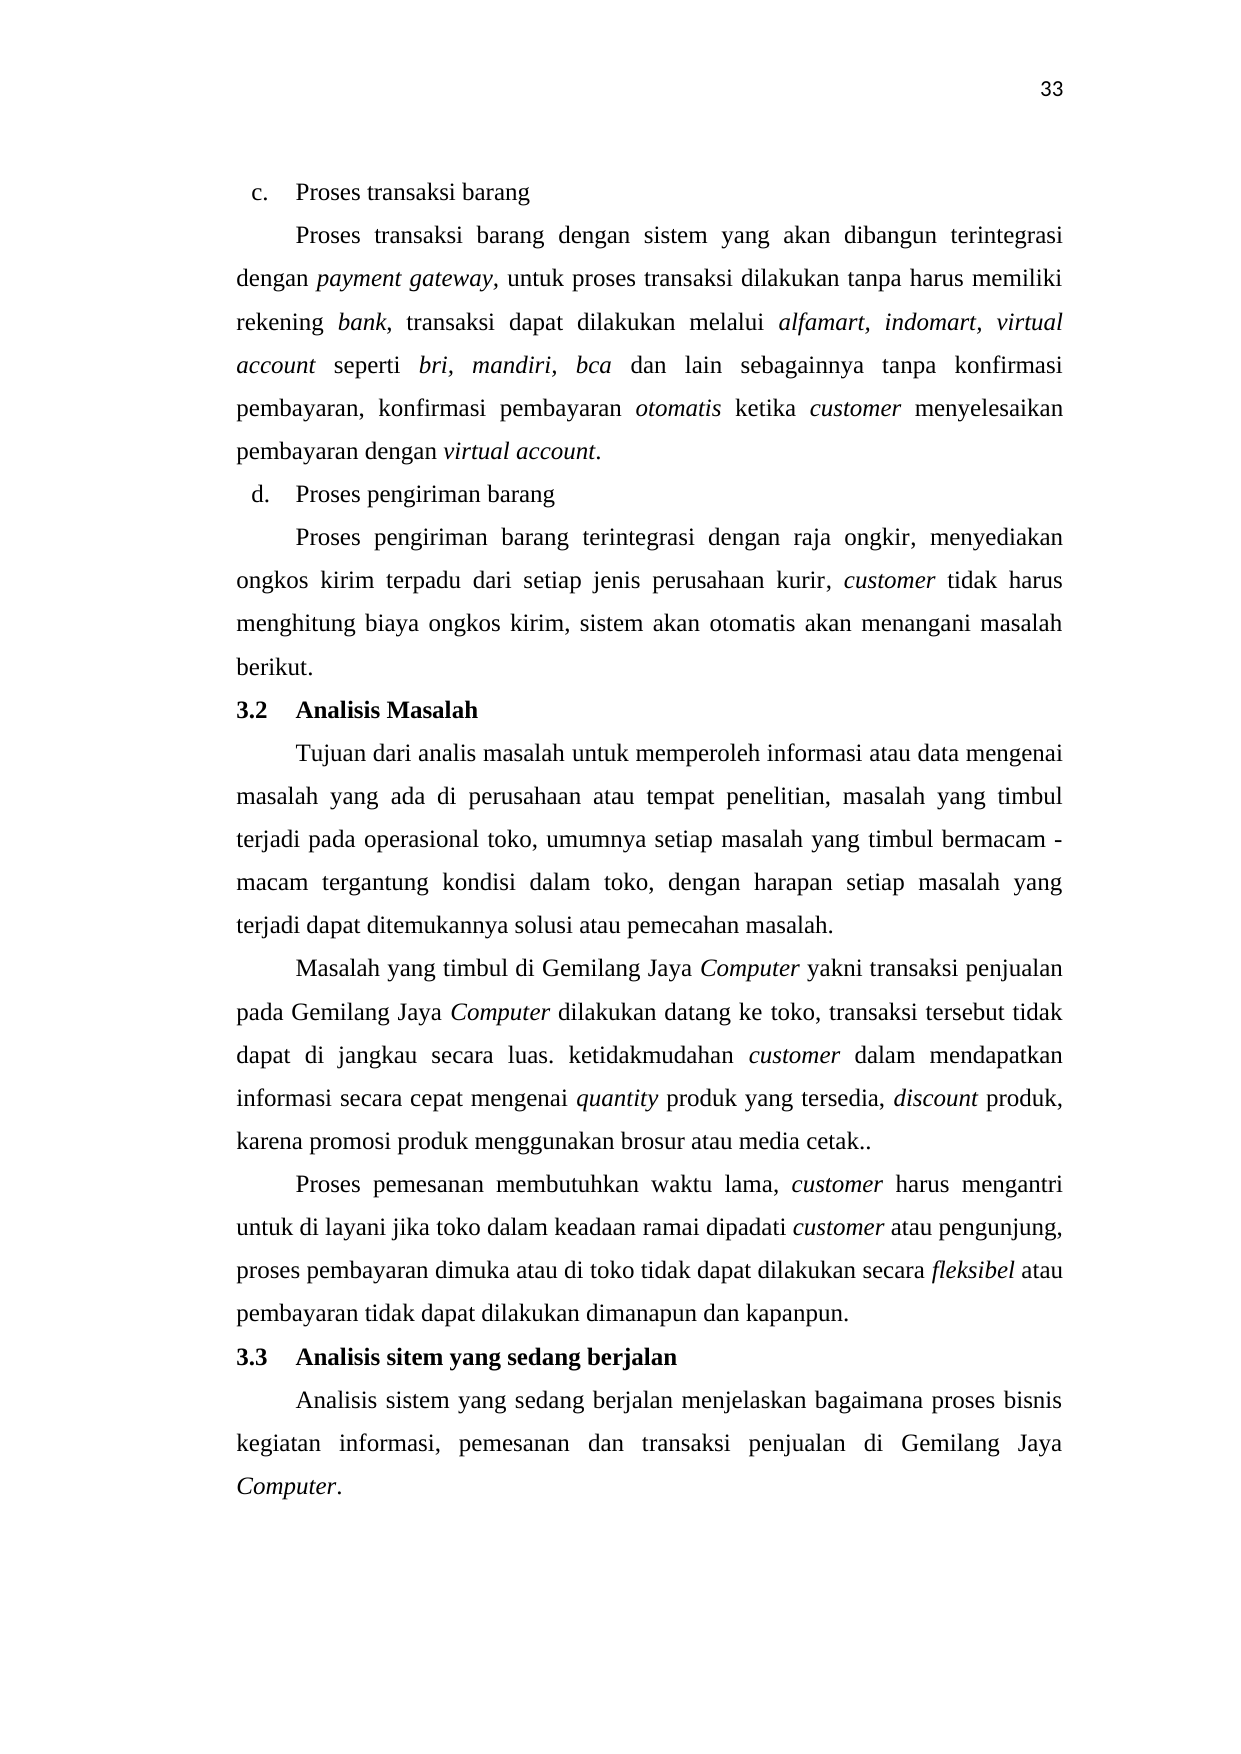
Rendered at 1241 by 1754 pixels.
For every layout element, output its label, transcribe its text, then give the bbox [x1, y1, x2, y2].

text Proses transaksi barang dengan sistem yang akan dibangun terintegrasi dengan payment gateway, untuk proses transaksi dilakukan tanpa harus memiliki rekening bank, transaksi dapat dilakukan melalui alfamart, indomart, virtual account seperti bri, mandiri, bca dan lain sebagainnya tanpa konfirmasi pembayaran, konfirmasi pembayaran otomatis ketika customer menyelesaikan pembayaran dengan virtual account. [236, 220, 1063, 465]
text Proses pemesanan membutuhkan waktu lama, customer harus mengantri untuk di layani jika toko dalam keadaan ramai dipadati customer atau pengunjung, proses pembayaran dimuka atau di toko tidak dapat dilakukan secara fleksibel atau pembayaran tidak dapat dilakukan dimanapun dan kapanpun. [236, 1169, 1063, 1327]
text Masalah yang timbul di Gemilang Jaya Computer yakni transaksi penjualan pada Gemilang Jaya Computer dilakukan datang ke toko, transaksi tersebut tidak dapat di jangkau secara luas. ketidakmudahan customer dalam mendapatkan informasi secara cepat mengenai quantity produk yang tersedia, discount produk, karena promosi produk menggunakan brosur atau media cetak.. [236, 953, 1063, 1155]
list Proses pengiriman barang [251, 479, 1063, 508]
text Tujuan dari analis masalah untuk memperoleh informasi atau data mengenai masalah yang ada di perusahaan atau tempat penelitian, masalah yang timbul terjadi pada operasional toko, umumnya setiap masalah yang timbul bermacam - macam tergantung kondisi dalam toko, dengan harapan setiap masalah yang terjadi dapat ditemukannya solusi atau pemecahan masalah. [236, 738, 1063, 939]
subtitle Analisis Masalah [236, 695, 1063, 723]
text Analisis sistem yang sedang berjalan menjelaskan bagaimana proses bisnis kegiatan informasi, pemesanan dan transaksi penjualan di Gemilang Jaya Computer. [236, 1385, 1063, 1500]
subtitle Analisis sitem yang sedang berjalan [236, 1342, 1063, 1370]
list Proses transaksi barang [251, 177, 1063, 206]
text Proses pengiriman barang terintegrasi dengan raja ongkir, menyediakan ongkos kirim terpadu dari setiap jenis perusahaan kurir, customer tidak harus menghitung biaya ongkos kirim, sistem akan otomatis akan menangani masalah berikut. [236, 522, 1063, 680]
